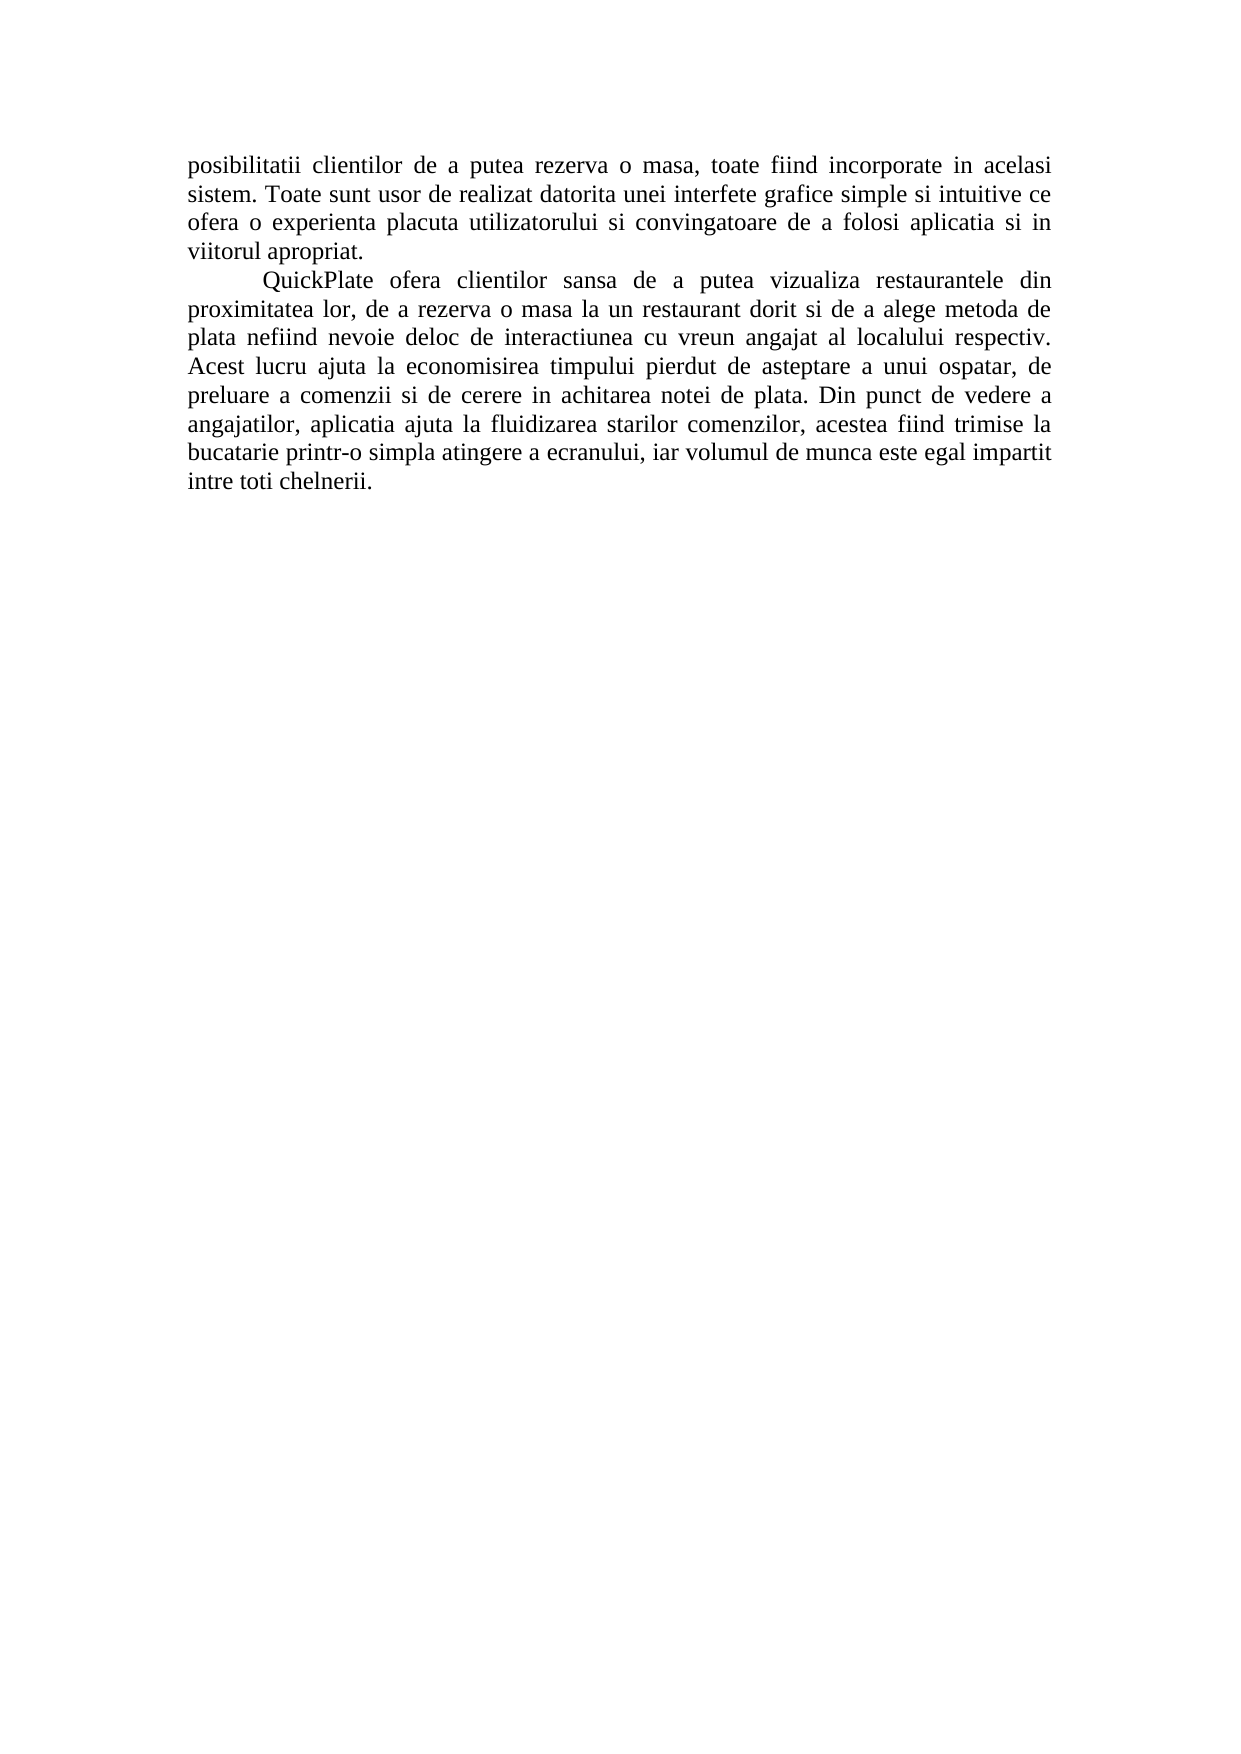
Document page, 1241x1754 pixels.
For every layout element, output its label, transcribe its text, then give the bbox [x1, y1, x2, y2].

text QuickPlate ofera clientilor sansa de a putea vizualiza restaurantele din proximitatea lor, de a rezerva o masa la un restaurant dorit si de a alege metoda de plata nefiind nevoie deloc de interactiunea cu vreun angajat al localului respectiv. Acest lucru ajuta la economisirea timpului pierdut de asteptare a unui ospatar, de preluare a comenzii si de cerere in achitarea notei de plata. Din punct de vedere a angajatilor, aplicatia ajuta la fluidizarea starilor comenzilor, acestea fiind trimise la bucatarie printr-o simpla atingere a ecranului, iar volumul de munca este egal impartit intre toti chelnerii. [187, 265, 1053, 495]
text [187, 150, 1053, 265]
